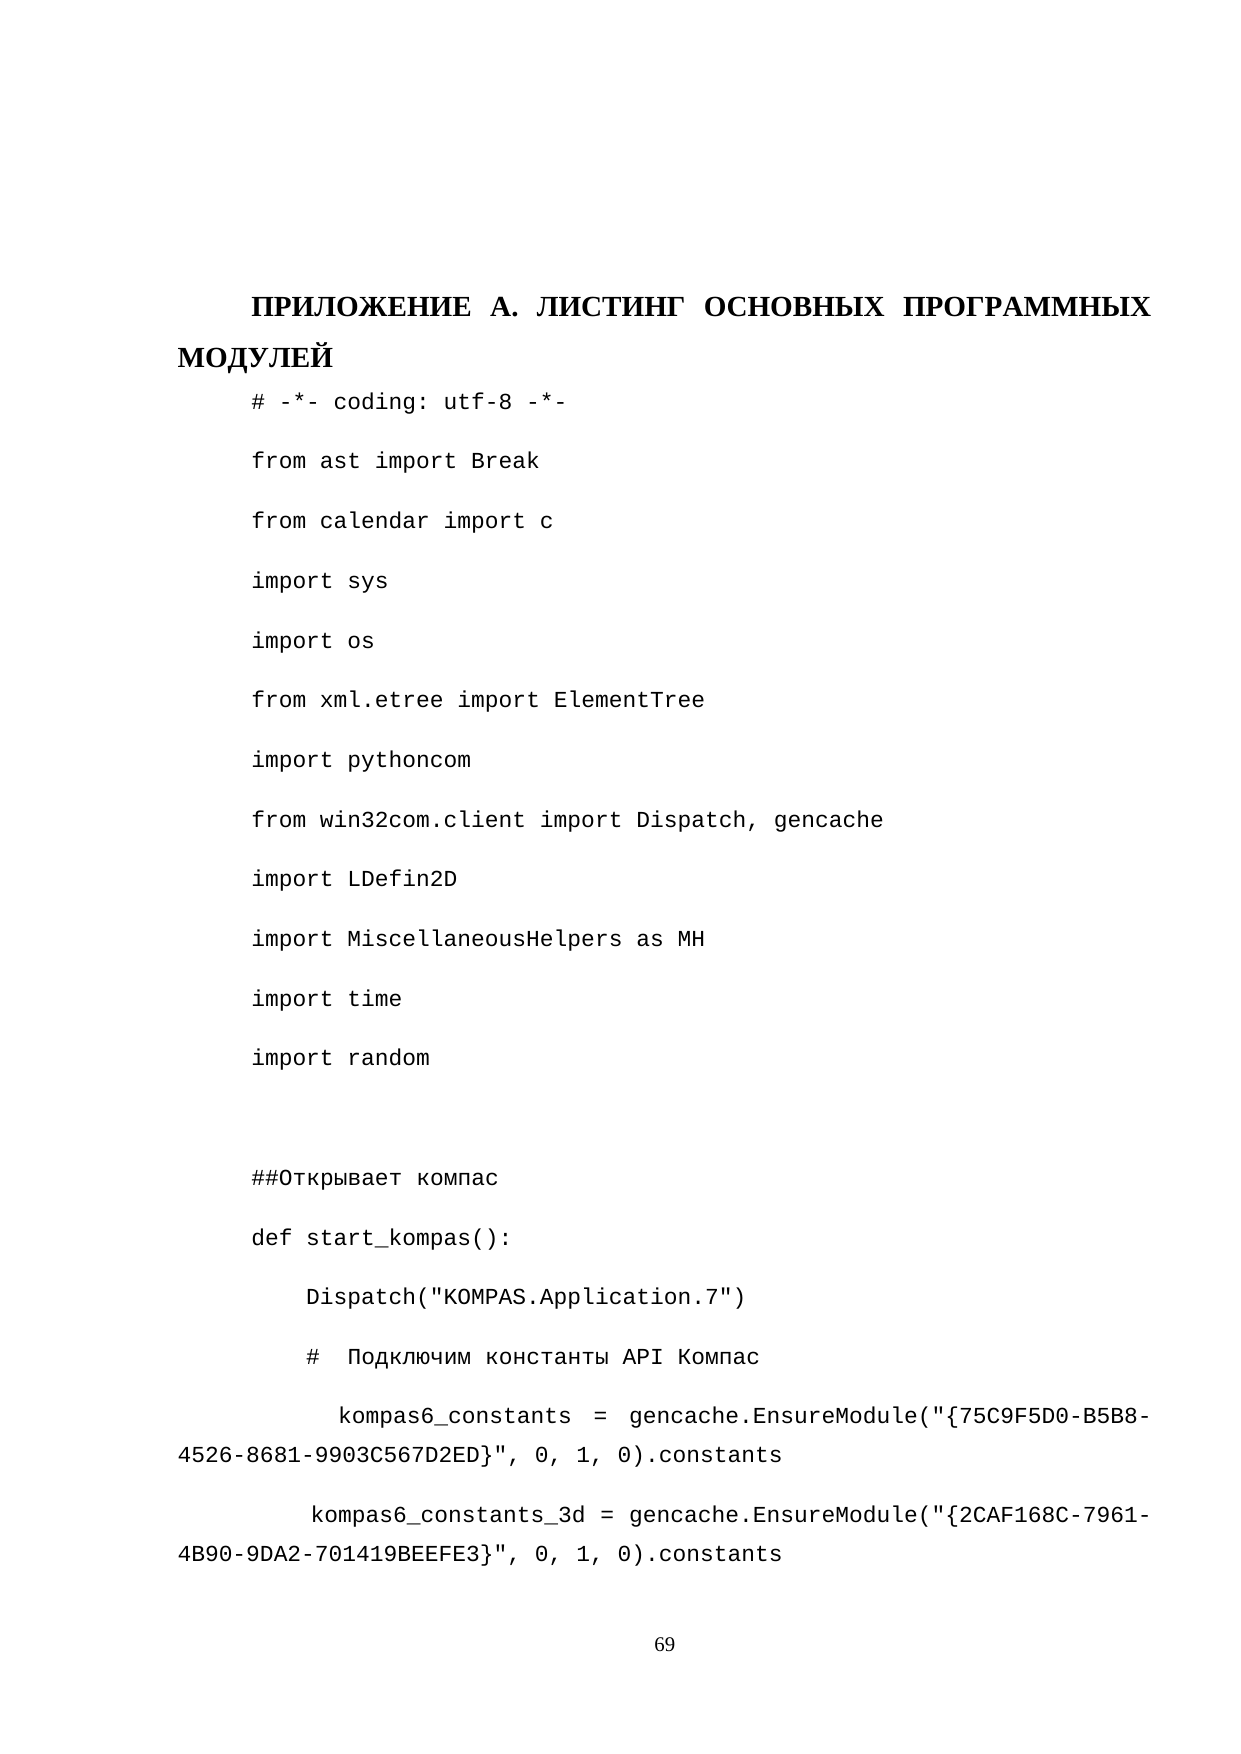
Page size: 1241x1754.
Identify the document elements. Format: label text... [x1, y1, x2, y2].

subtitle ПРИЛОЖЕНИЕ А. ЛИСТИНГ ОСНОВНЫХ ПРОГРАММНЫХ МОДУЛЕЙ [177, 289, 1152, 373]
text import random [177, 1047, 1152, 1073]
text import time [177, 987, 1152, 1013]
text import pythoncom [177, 748, 1152, 774]
text import sys [177, 569, 1152, 595]
text # Подключим константы API Компас [177, 1345, 1152, 1371]
text from win32com.client import Dispatch, gencache [177, 808, 1152, 834]
text kompas6_constants_3d = gencache.EnsureModule("{2CAF168C-7961-4B90-9DA2-701419BEEFE3}", 0, 1, 0).constants [177, 1503, 1152, 1568]
text kompas6_constants = gencache.EnsureModule("{75C9F5D0-B5B8-4526-8681-9903C567D2ED}", 0, 1, 0).constants [177, 1405, 1152, 1470]
text # -*- coding: utf-8 -*- [177, 390, 1152, 416]
text Dispatch("KOMPAS.Application.7") [177, 1286, 1152, 1311]
text import os [177, 629, 1152, 655]
text from calendar import c [177, 509, 1152, 536]
text import MiscellaneousHelpers as MH [177, 927, 1152, 953]
text ##Открывает компас [177, 1166, 1152, 1192]
text from ast import Break [177, 450, 1152, 476]
text from xml.etree import ElementTree [177, 689, 1152, 714]
text def start_kompas(): [177, 1226, 1152, 1252]
text import LDefin2D [177, 868, 1152, 894]
